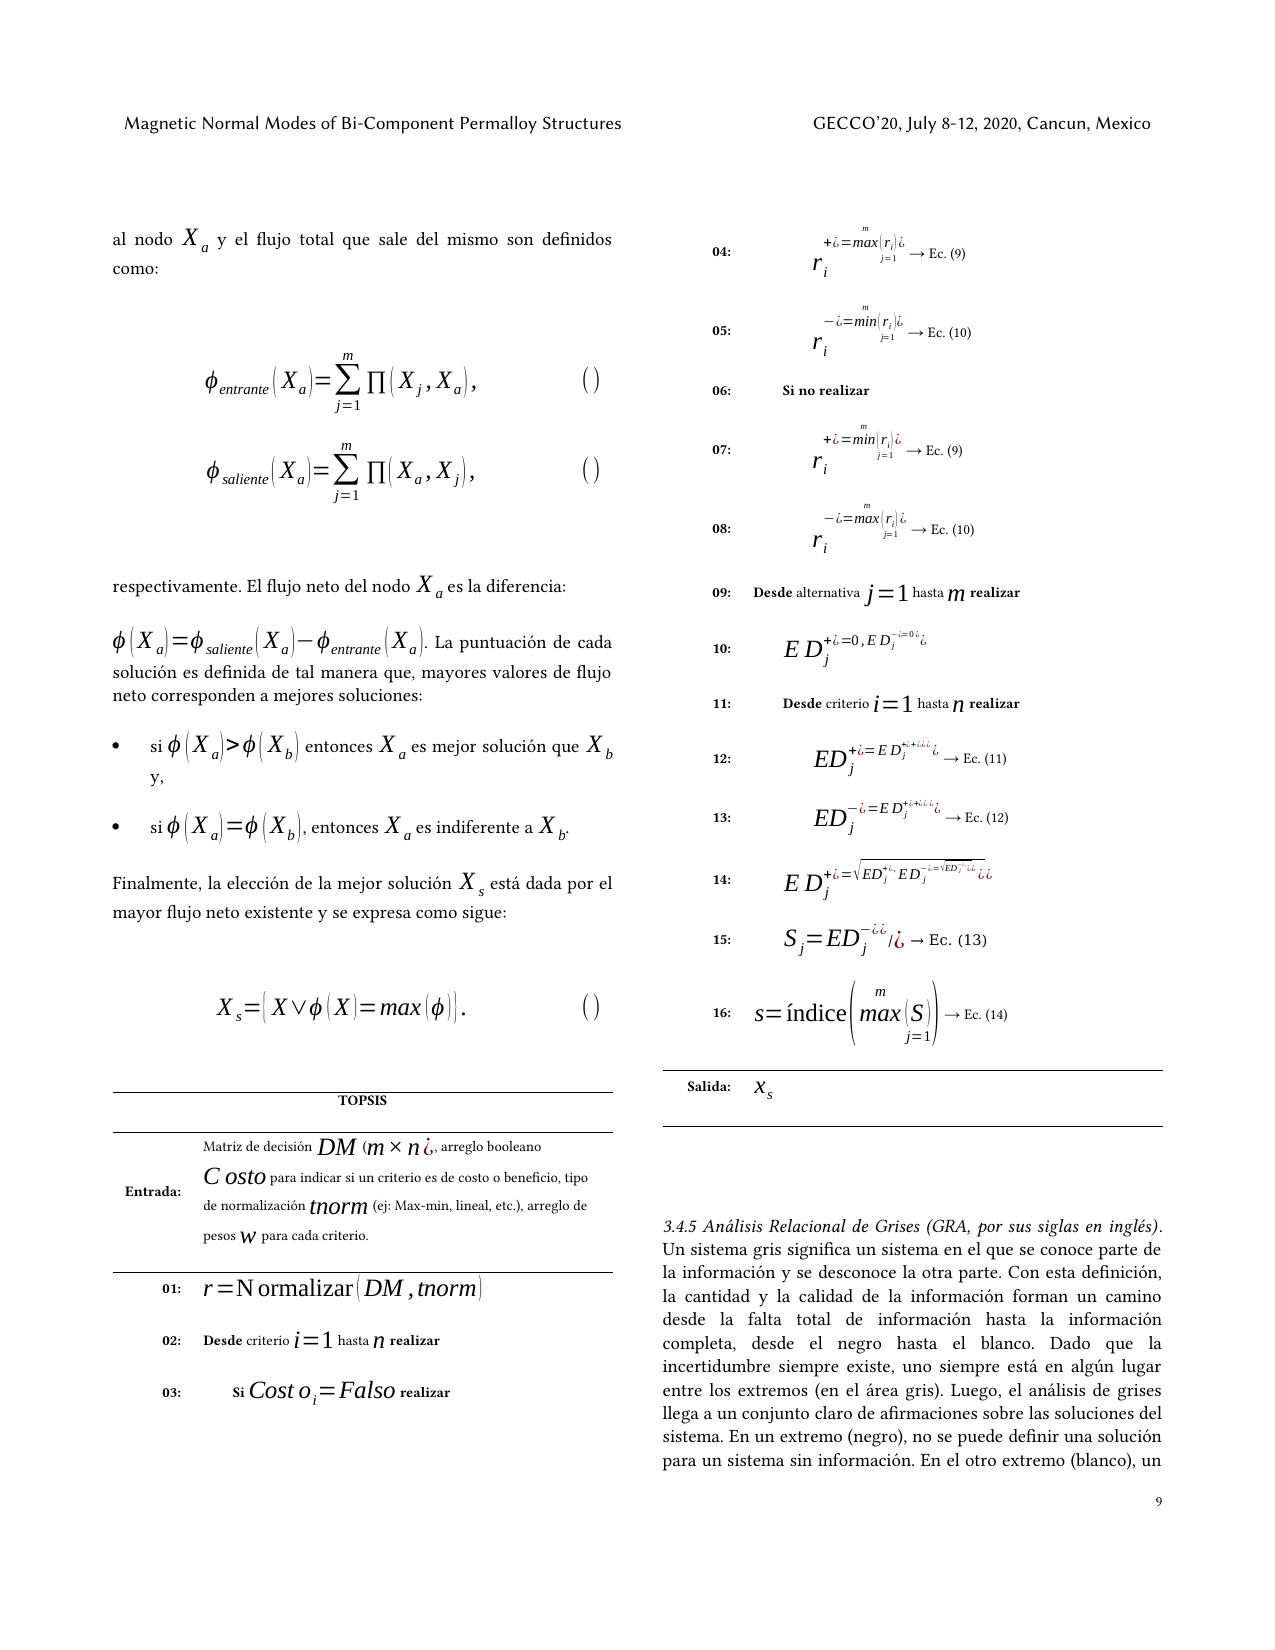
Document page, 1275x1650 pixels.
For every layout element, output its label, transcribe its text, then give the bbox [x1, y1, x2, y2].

table_cell [192, 1273, 612, 1327]
table_header TOPSIS [113, 1093, 612, 1132]
table_cell / → Ec. (13) [742, 923, 1162, 979]
table_cell 13: [663, 800, 742, 859]
table_cell [570, 436, 612, 526]
table_cell Si no realizar [742, 382, 1162, 421]
table_cell 01: [113, 1273, 192, 1327]
table_cell → Ec. (10) [742, 303, 1162, 382]
table_cell [742, 630, 1162, 690]
table_cell [113, 436, 570, 526]
table_header [113, 990, 570, 1047]
table_header [113, 346, 570, 436]
table_cell 11: [663, 690, 742, 741]
table_cell Matriz de decisión (, arreglo booleano para indicar si un criterio es de costo o beneficio, tipo de normalización (ej: Max-min, lineal, etc.), arreglo de pesos para cada criterio. [192, 1133, 612, 1272]
text . La puntuación de cada solución es definida de tal manera que, mayores valores de flujo neto corresponden a mejores soluciones: [112, 625, 612, 706]
table_cell 14: [663, 859, 742, 923]
table_cell 05: [663, 303, 742, 382]
table_cell [742, 859, 1162, 923]
table_cell → Ec. (10) [742, 500, 1162, 579]
table_cell [742, 1071, 1162, 1126]
text Finalmente, la elección de la mejor solución está dada por el mayor flujo neto existente y se expresa como sigue: [112, 868, 612, 923]
table_cell → Ec. (9) [742, 224, 1162, 303]
table_cell Si realizar [192, 1377, 612, 1431]
table_cell 03: [113, 1377, 192, 1431]
table_header [570, 990, 612, 1047]
table_cell Desde alternativa hasta realizar [742, 579, 1162, 630]
table_cell 10: [663, 630, 742, 690]
table_header [570, 346, 612, 436]
table_cell → Ec. (14) [742, 979, 1162, 1070]
table_cell 06: [663, 382, 742, 421]
list si , entonces es indiferente a . [112, 810, 612, 845]
table_cell Desde criterio hasta realizar [742, 690, 1162, 741]
list si entonces es mejor solución que y, [112, 729, 612, 787]
table_cell Salida: [663, 1071, 742, 1126]
table_cell 02: [113, 1327, 192, 1377]
table_cell → Ec. (9) [742, 421, 1162, 500]
table_cell 09: [663, 579, 742, 630]
table_cell 07: [663, 421, 742, 500]
table_cell 12: [663, 741, 742, 800]
table_cell 08: [663, 500, 742, 579]
table_cell 16: [663, 979, 742, 1070]
table_cell 04: [663, 224, 742, 303]
table_cell → Ec. (11) [742, 741, 1162, 800]
table_cell 15: [663, 923, 742, 979]
text respectivamente. El flujo neto del nodo es la diferencia: [112, 571, 612, 602]
table_cell → Ec. (12) [742, 800, 1162, 859]
table_cell Desde criterio hasta realizar [192, 1327, 612, 1377]
table_cell Entrada: [113, 1133, 192, 1272]
